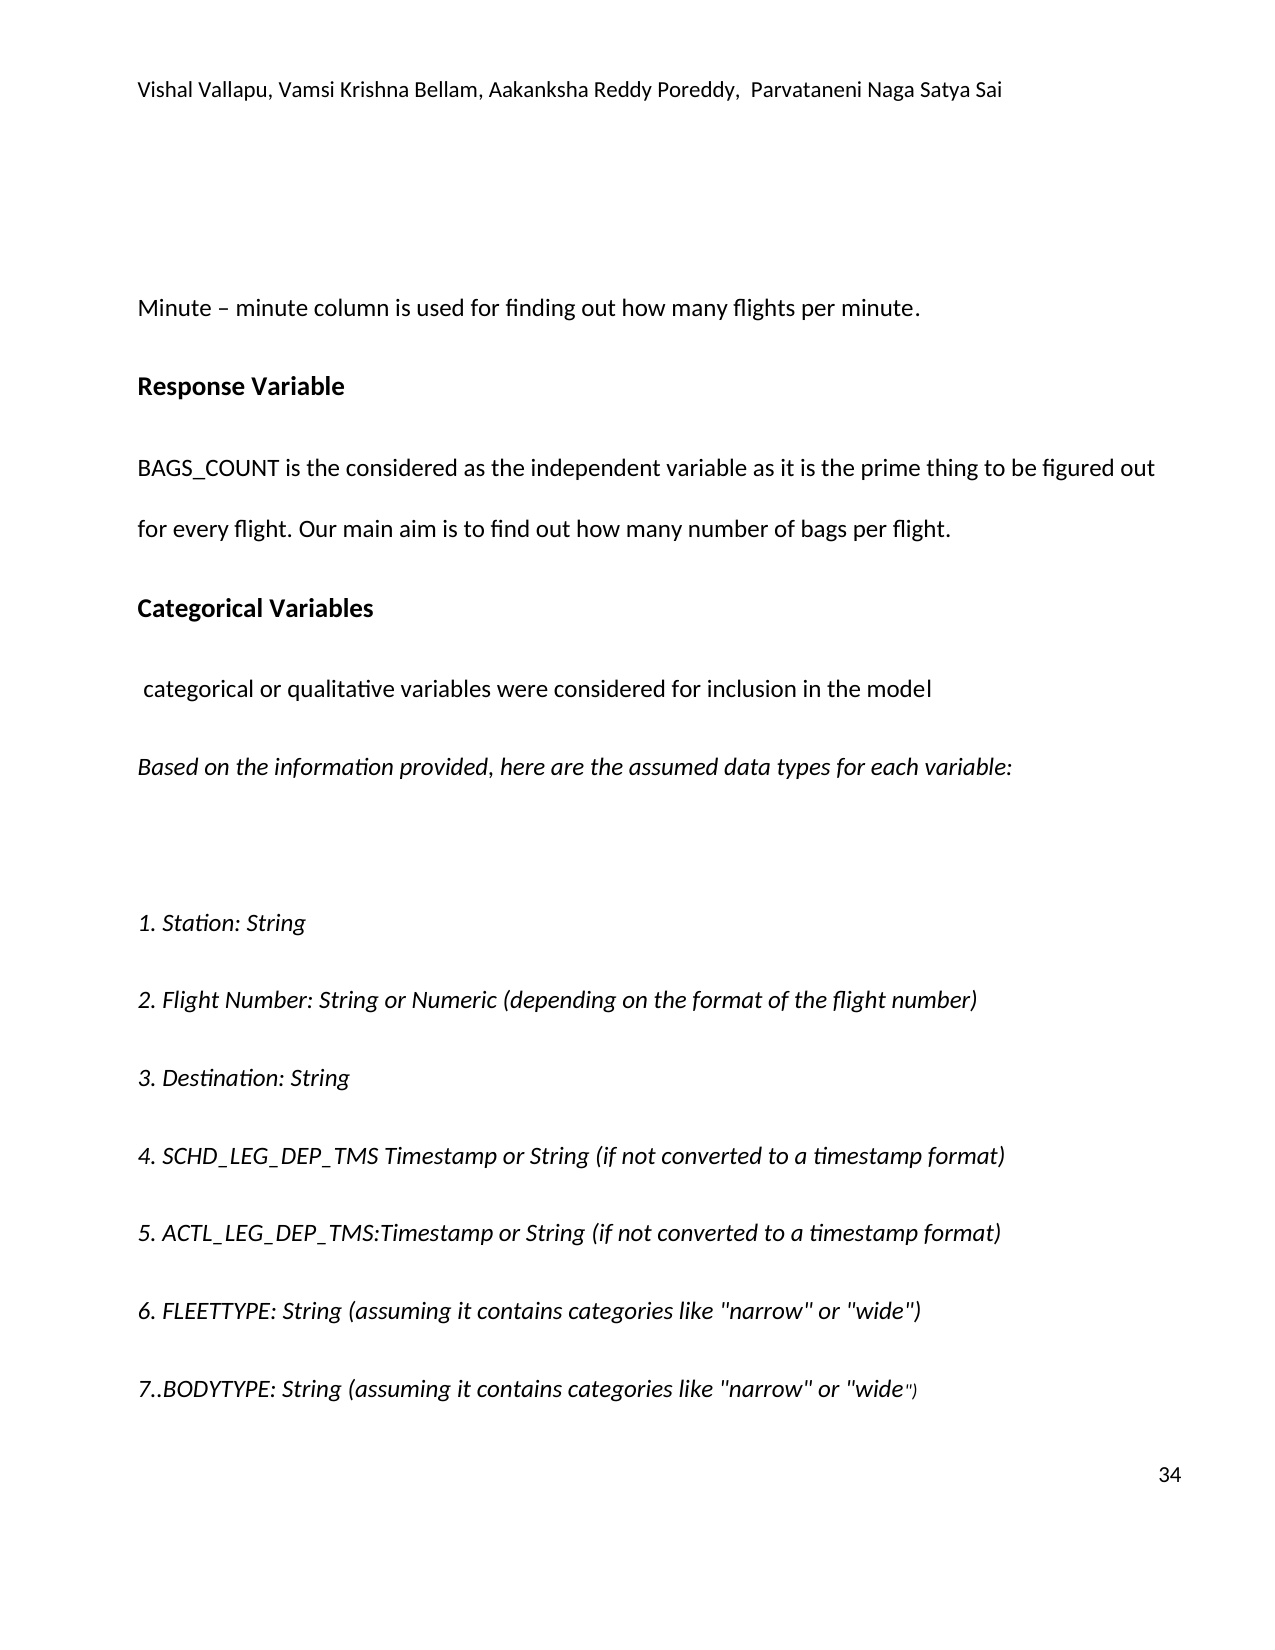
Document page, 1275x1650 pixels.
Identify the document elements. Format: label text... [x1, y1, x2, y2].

text Based on the information provided, here are the assumed data types for each variable: [137, 751, 1137, 782]
text categorical or qualitative variables were considered for inclusion in the model [137, 674, 1137, 704]
text 7..BODYTYPE: String (assuming it contains categories like "narrow" or "wide") [137, 1373, 1137, 1403]
text 3. Destination: String [137, 1062, 1137, 1093]
text 1. Station: String [137, 907, 1137, 937]
subtitle Categorical Variables [137, 591, 1181, 624]
text 5. ACTL_LEG_DEP_TMS:Timestamp or String (if not converted to a timestamp format) [137, 1218, 1137, 1248]
subtitle Response Variable [137, 369, 1181, 402]
subtitle BAGS_COUNT is the considered as the independent variable as it is the prime thing to be figured out for every flight. Our main aim is to find out how many number of bags per flight. [137, 452, 1181, 544]
text 2. Flight Number: String or Numeric (depending on the format of the flight number) [137, 984, 1137, 1015]
text 4. SCHD_LEG_DEP_TMS Timestamp or String (if not converted to a timestamp format) [137, 1140, 1137, 1170]
text Minute – minute column is used for finding out how many flights per minute. [137, 292, 1181, 322]
text 6. FLEETTYPE: String (assuming it contains categories like "narrow" or "wide") [137, 1295, 1137, 1326]
